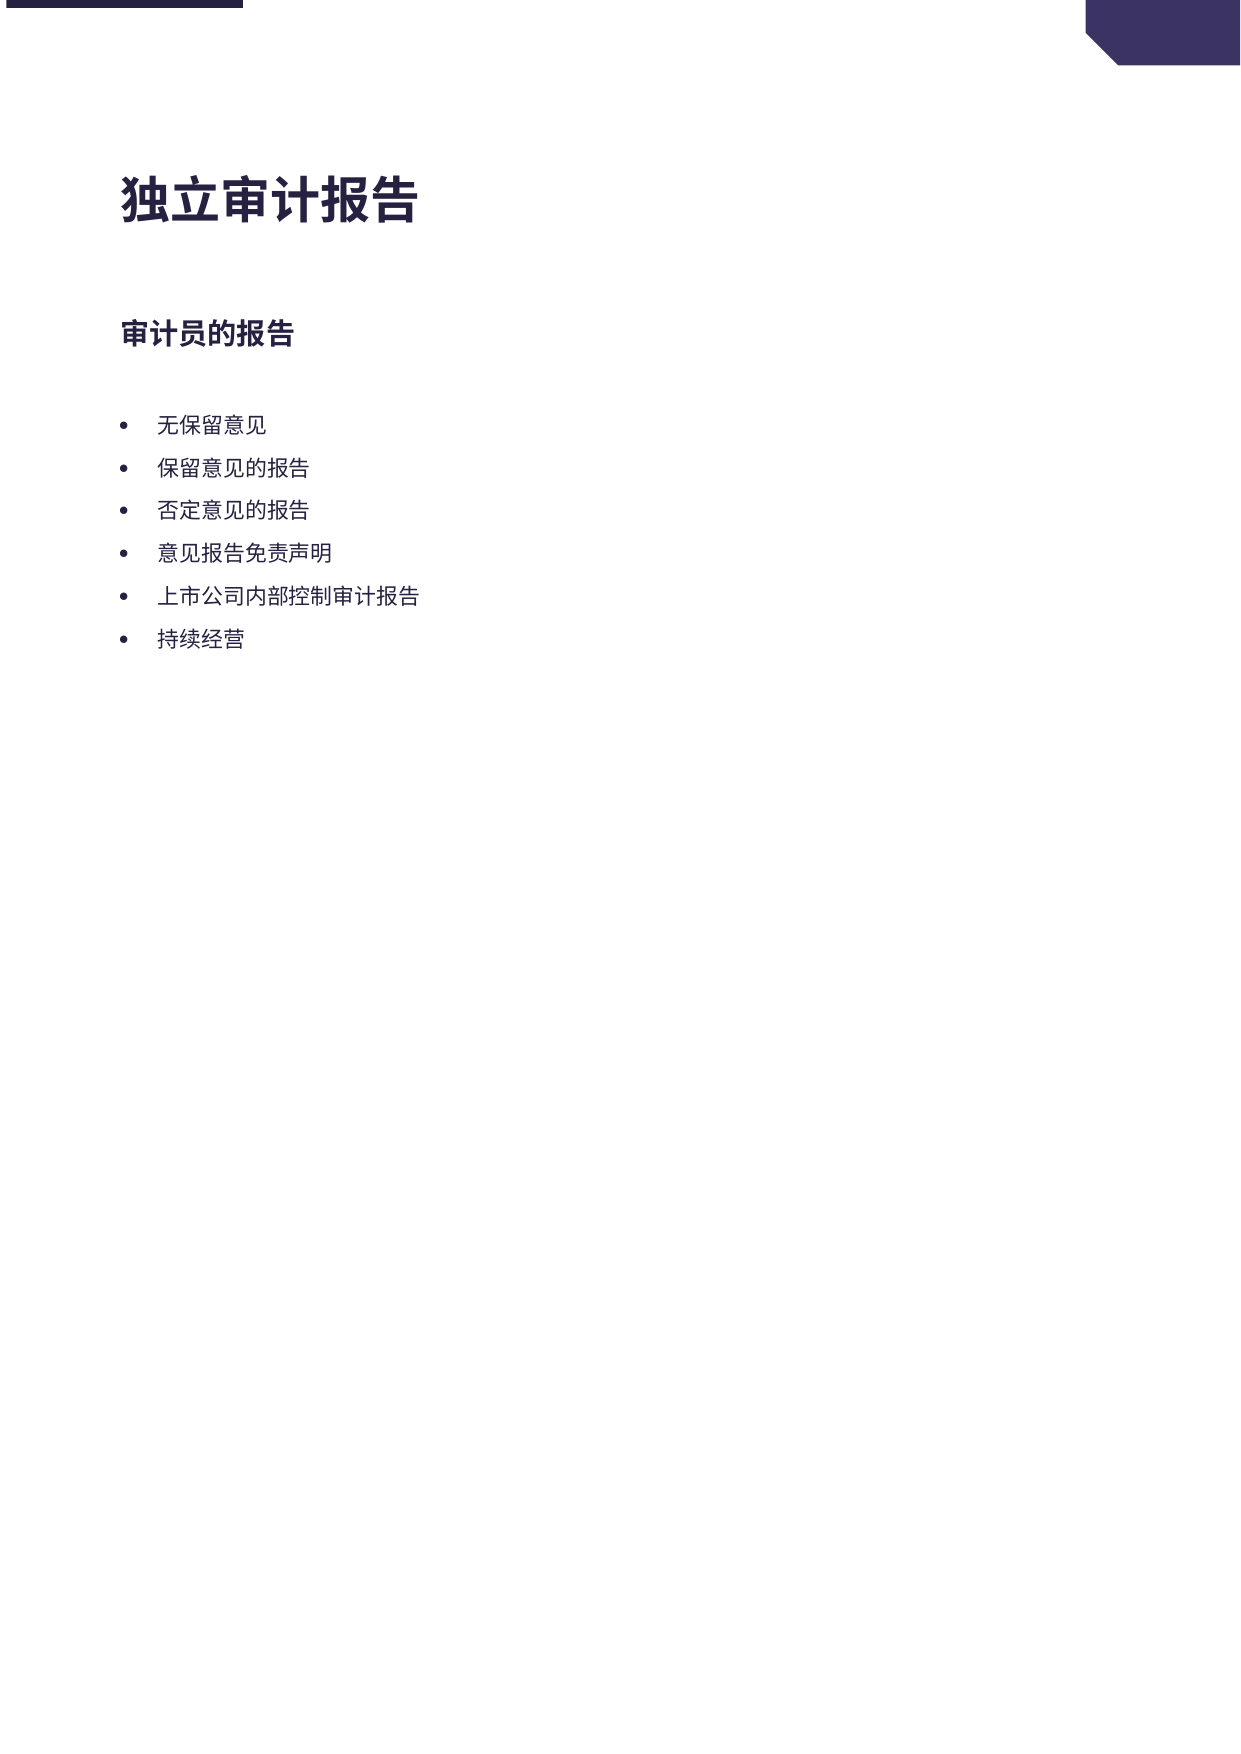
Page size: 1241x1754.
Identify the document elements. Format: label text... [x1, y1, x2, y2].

subtitle 独立审计报告 [120, 160, 1120, 233]
